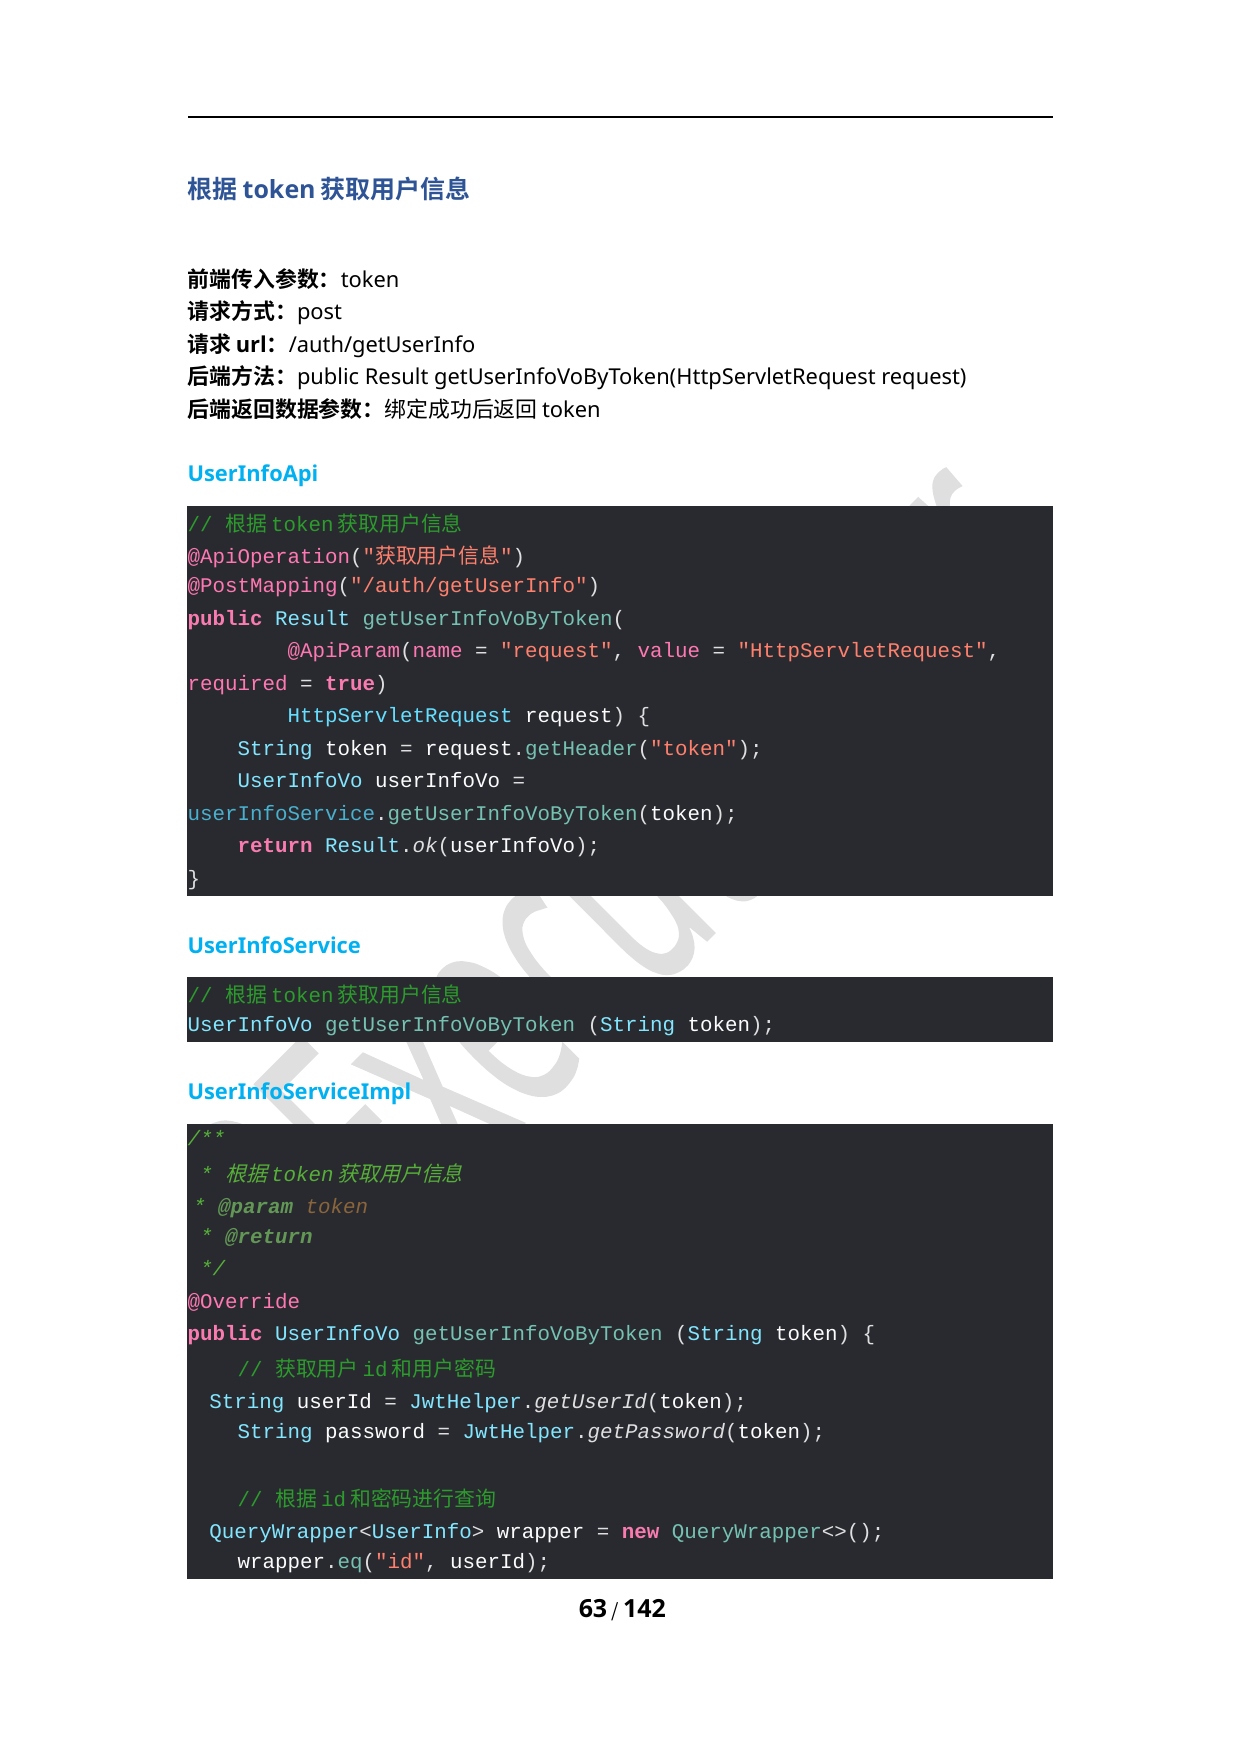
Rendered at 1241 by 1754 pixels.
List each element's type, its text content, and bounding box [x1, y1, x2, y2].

text 后端返回数据参数：绑定成功后返回token [187, 392, 1053, 424]
text 请求方式：post [187, 294, 1053, 327]
text // 根据token获取用户信息 UserInfoVo getUserInfoVoByToken (String token); [187, 977, 1053, 1042]
text // 根据token获取用户信息 @ApiOperation("获取用户信息") @PostMapping("/auth/getUserInfo") public Result getUserInfoVoByToken( @ApiParam(name = "request", value = "HttpServletRequest", required = true) HttpServletRequest request) { String token = request.getHeader("token"); UserInfoVo userInfoVo = userInfoService.getUserInfoVoByToken(token); return Result.ok(userInfoVo); } [187, 506, 1053, 896]
text 根据token获取用户信息 [187, 156, 1053, 221]
text UserInfoServiceImpl [187, 1075, 1053, 1107]
text UserInfoService [187, 928, 1053, 961]
text 请求url：/auth/getUserInfo [187, 327, 1053, 359]
text UserInfoApi [187, 457, 1053, 489]
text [187, 1124, 1053, 1579]
text 后端方法：public Result getUserInfoVoByToken(HttpServletRequest request) [187, 359, 1053, 392]
text 前端传入参数：token [187, 262, 1053, 294]
